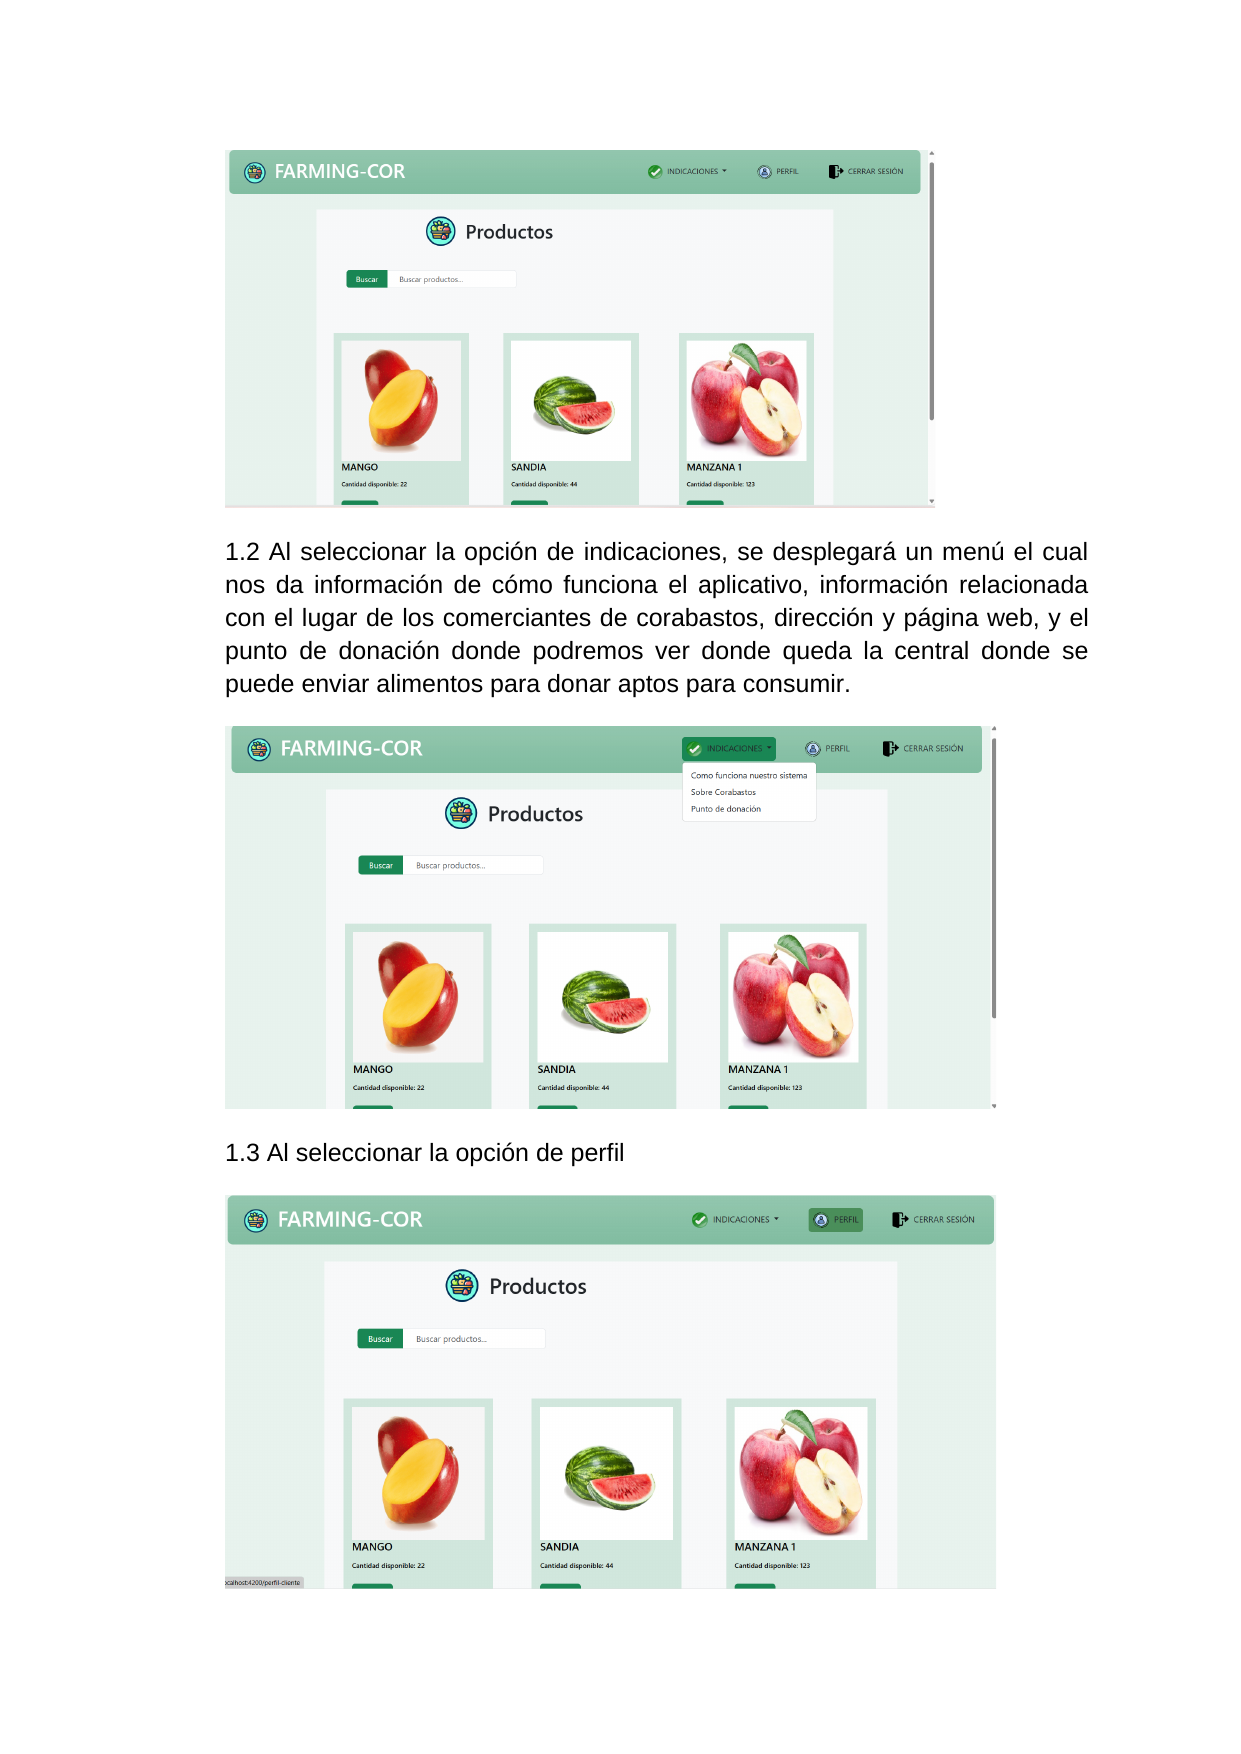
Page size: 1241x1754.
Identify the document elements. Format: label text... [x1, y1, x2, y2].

text 1.2 Al seleccionar la opción de indicaciones, se desplegará un menú el cual nos da información de cómo funciona el aplicativo, información relacionada con el lugar de los comerciantes de corabastos, dirección y página web, y el punto de donación donde podremos ver donde queda la central donde se puede enviar alimentos para donar aptos para consumir. [225, 537, 1090, 697]
picture [225, 150, 936, 508]
picture [225, 726, 997, 1109]
text 1.3 Al seleccionar la opción de perfil [225, 1137, 1090, 1166]
picture [225, 1195, 997, 1589]
